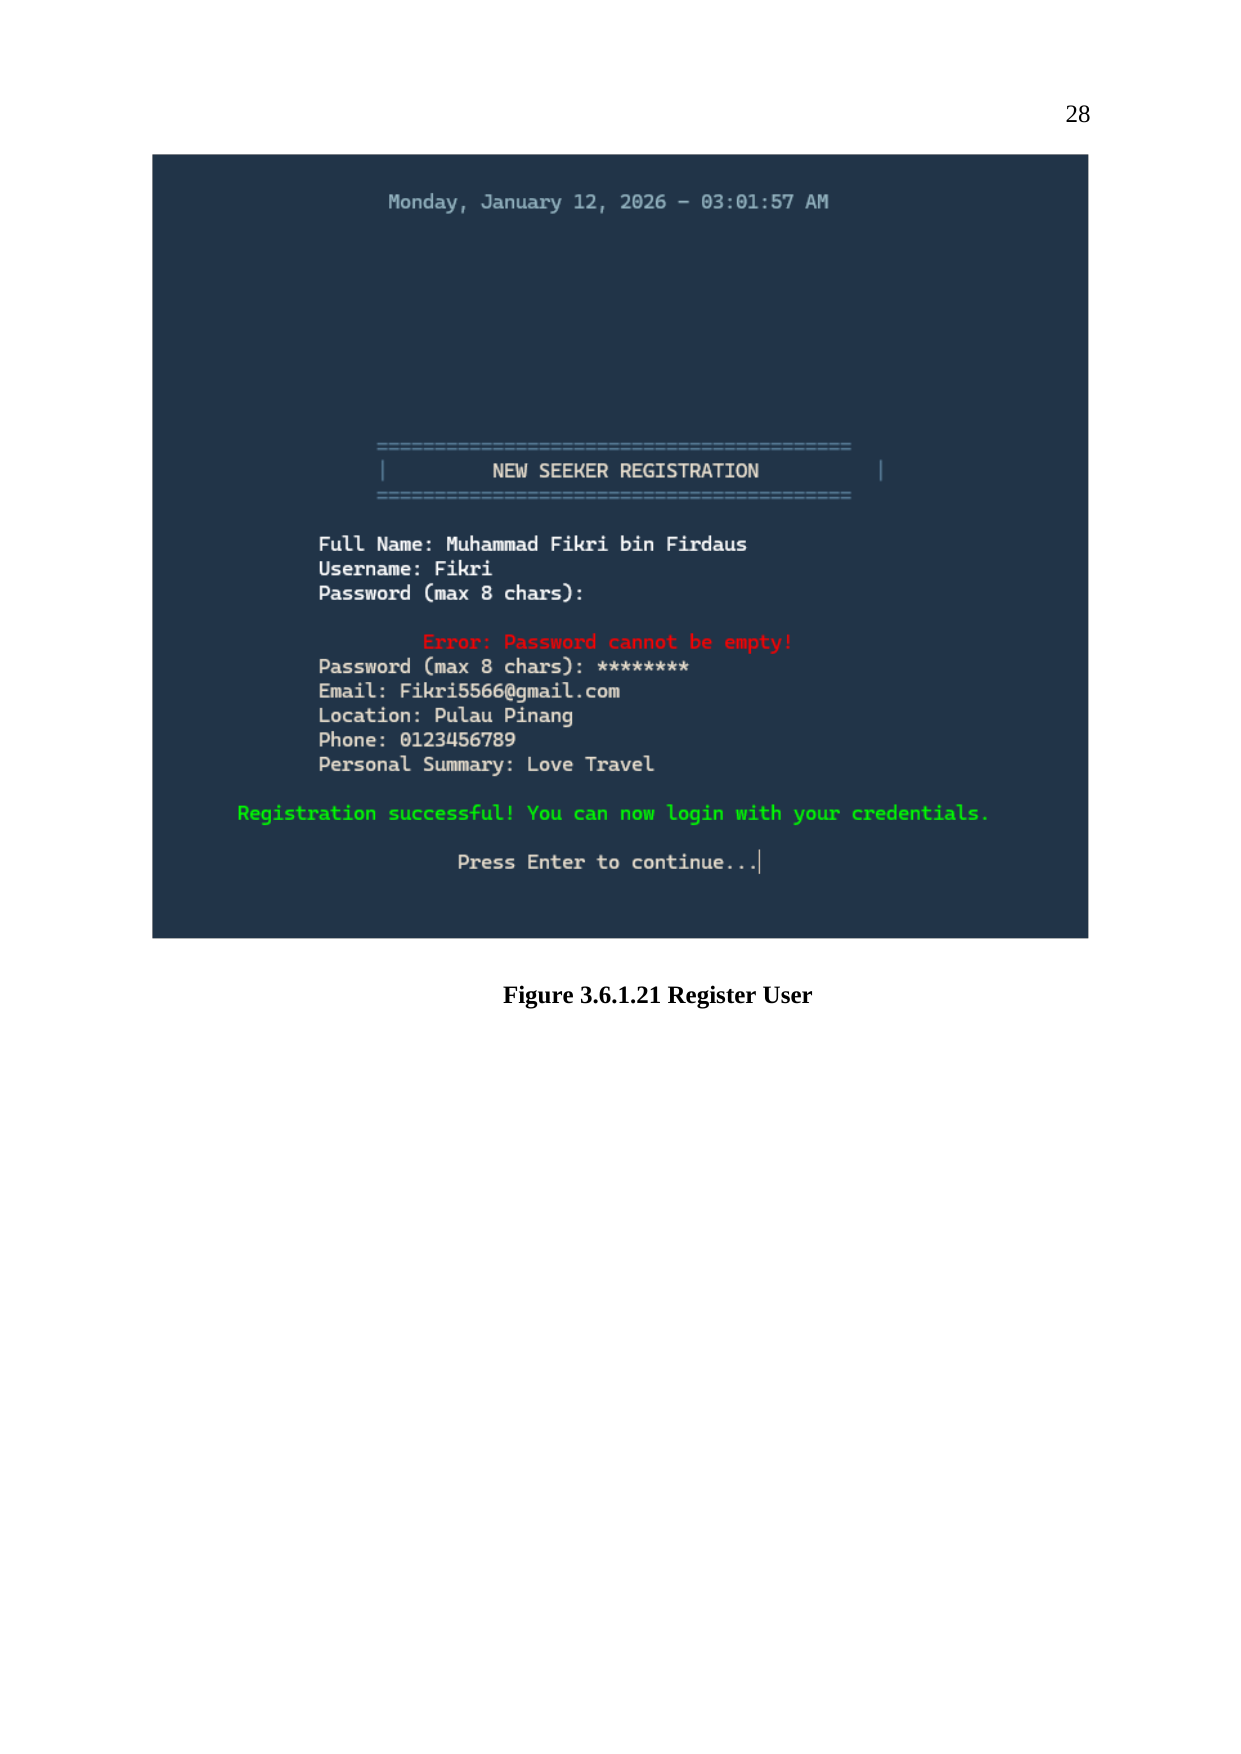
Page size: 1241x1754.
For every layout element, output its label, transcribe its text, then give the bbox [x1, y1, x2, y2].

picture [150, 152, 1091, 941]
